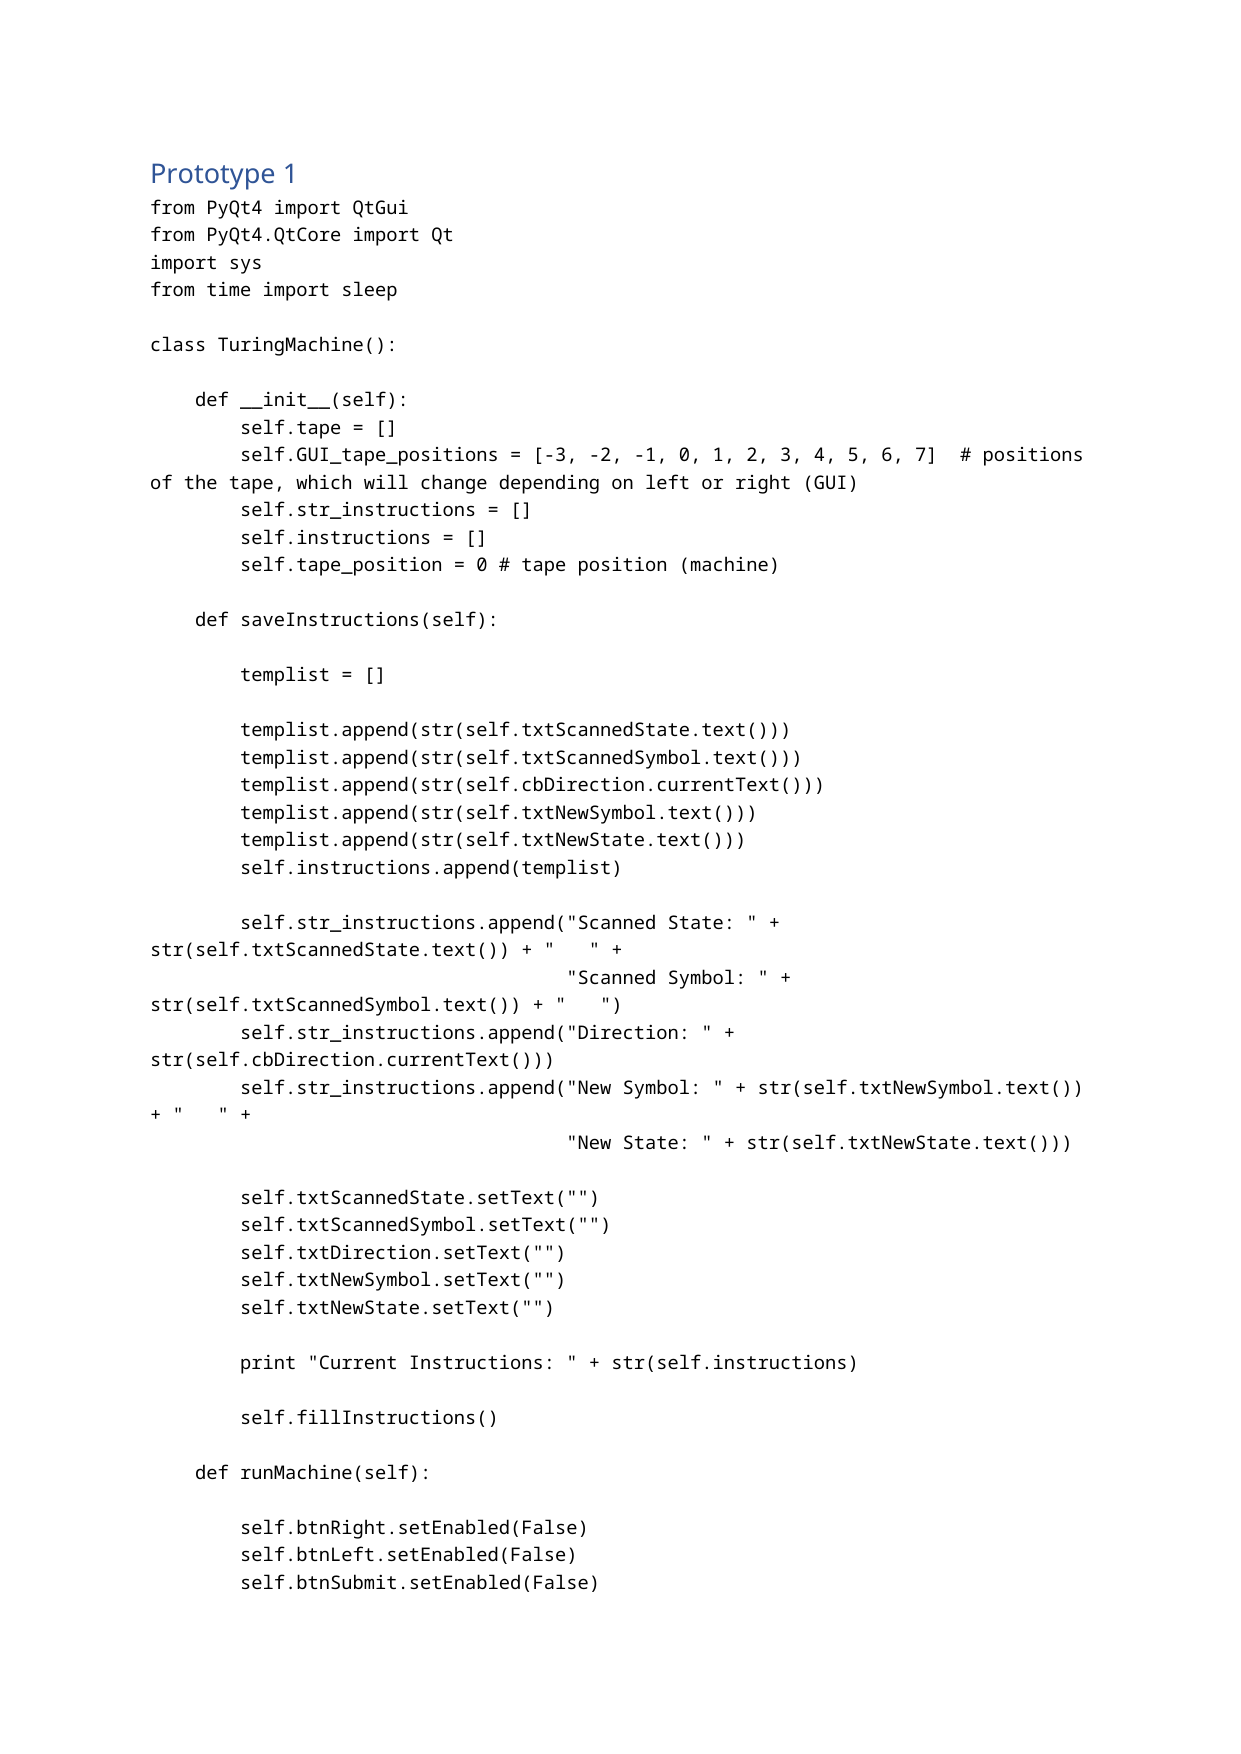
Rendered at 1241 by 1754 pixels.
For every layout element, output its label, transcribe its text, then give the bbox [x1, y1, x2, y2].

text def saveInstructions(self): [150, 606, 1090, 632]
text self.str_instructions = [] [150, 496, 1090, 522]
subtitle Prototype 1 [150, 154, 1090, 191]
text self.txtScannedSymbol.setText("") [150, 1211, 1090, 1237]
text self.str_instructions.append("Scanned State: " + str(self.txtScannedState.text()) + " " + [150, 909, 1090, 962]
text self.txtDirection.setText("") [150, 1239, 1090, 1264]
text self.btnRight.setEnabled(False) [150, 1514, 1090, 1539]
text self.txtNewState.setText("") [150, 1294, 1090, 1319]
text templist.append(str(self.txtScannedState.text())) [150, 716, 1090, 742]
text self.btnLeft.setEnabled(False) [150, 1541, 1090, 1567]
text self.fillInstructions() [150, 1404, 1090, 1429]
text from PyQt4 import QtGui [150, 194, 1090, 219]
text "Scanned Symbol: " + str(self.txtScannedSymbol.text()) + " ") [150, 964, 1090, 1017]
text templist.append(str(self.cbDirection.currentText())) [150, 771, 1090, 797]
text templist = [] [150, 661, 1090, 687]
text print "Current Instructions: " + str(self.instructions) [150, 1349, 1090, 1374]
text self.txtScannedState.setText("") [150, 1184, 1090, 1209]
text from PyQt4.QtCore import Qt [150, 221, 1090, 247]
text self.instructions = [] [150, 524, 1090, 549]
text def runMachine(self): [150, 1459, 1090, 1484]
text from time import sleep [150, 276, 1090, 302]
text templist.append(str(self.txtNewState.text())) [150, 826, 1090, 852]
text self.btnSubmit.setEnabled(False) [150, 1569, 1090, 1594]
text self.tape_position = 0 # tape position (machine) [150, 551, 1090, 577]
text self.str_instructions.append("New Symbol: " + str(self.txtNewSymbol.text()) + " " + [150, 1074, 1090, 1127]
text def __init__(self): [150, 386, 1090, 412]
text import sys [150, 249, 1090, 274]
text templist.append(str(self.txtScannedSymbol.text())) [150, 744, 1090, 769]
text templist.append(str(self.txtNewSymbol.text())) [150, 799, 1090, 824]
text self.GUI_tape_positions = [-3, -2, -1, 0, 1, 2, 3, 4, 5, 6, 7] # positions of the tape, which will change depending on left or right (GUI) [150, 441, 1090, 494]
text self.str_instructions.append("Direction: " + str(self.cbDirection.currentText())) [150, 1019, 1090, 1072]
text self.instructions.append(templist) [150, 854, 1090, 879]
text class TuringMachine(): [150, 331, 1090, 357]
text self.tape = [] [150, 414, 1090, 439]
text "New State: " + str(self.txtNewState.text())) [150, 1129, 1090, 1154]
text self.txtNewSymbol.setText("") [150, 1266, 1090, 1292]
